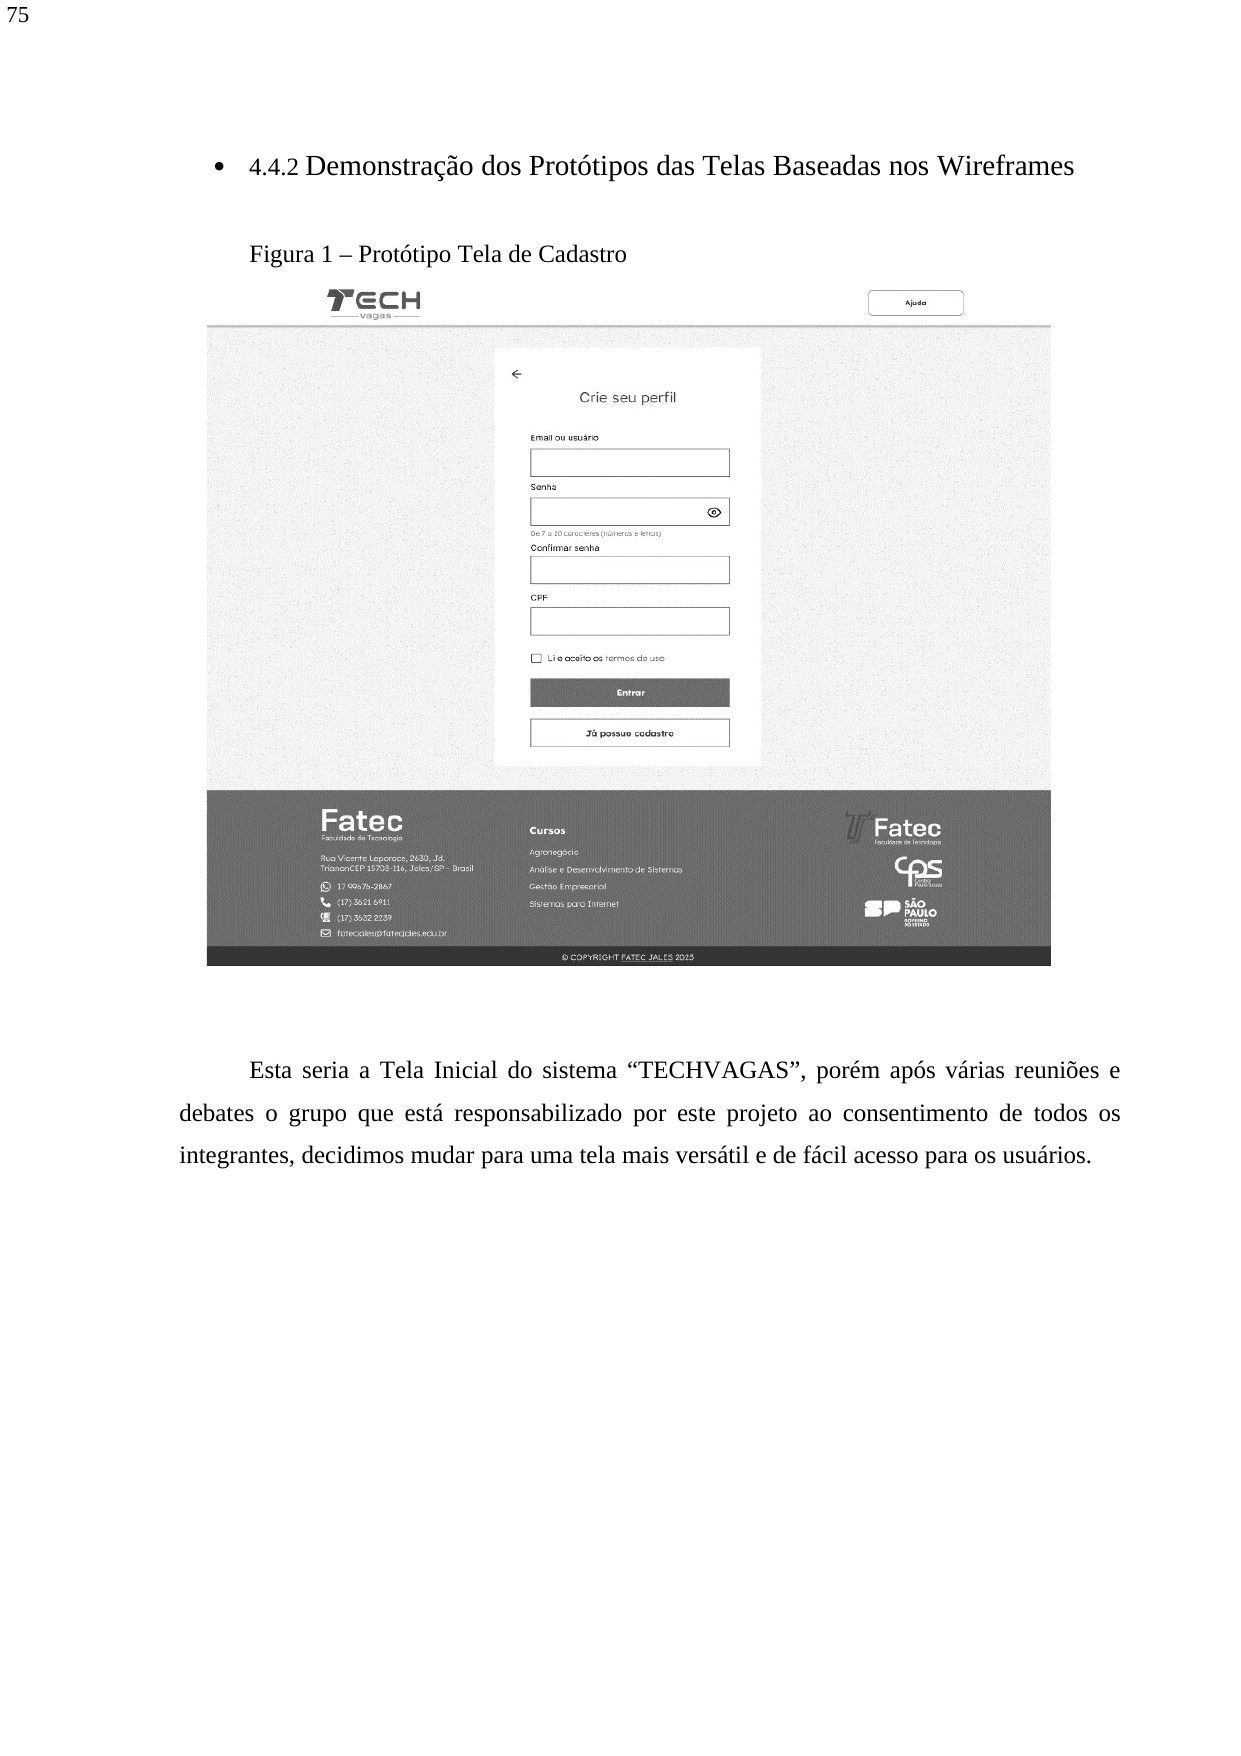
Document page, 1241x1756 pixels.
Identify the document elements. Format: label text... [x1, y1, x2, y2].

text Esta seria a Tela Inicial do sistema “TECHVAGAS”, porém após várias reuniões e debates o grupo que está responsabilizado por este projeto ao consentimento de todos os integrantes, decidimos mudar para uma tela mais versátil e de fácil acesso para os usuários. [179, 1056, 1121, 1169]
subtitle 4.4.2 Demonstração dos Protótipos das Telas Baseadas nos Wireframes [215, 148, 1161, 181]
text Figura 1 – Protótipo Tela de Cadastro [249, 239, 1161, 268]
picture [206, 289, 1051, 966]
